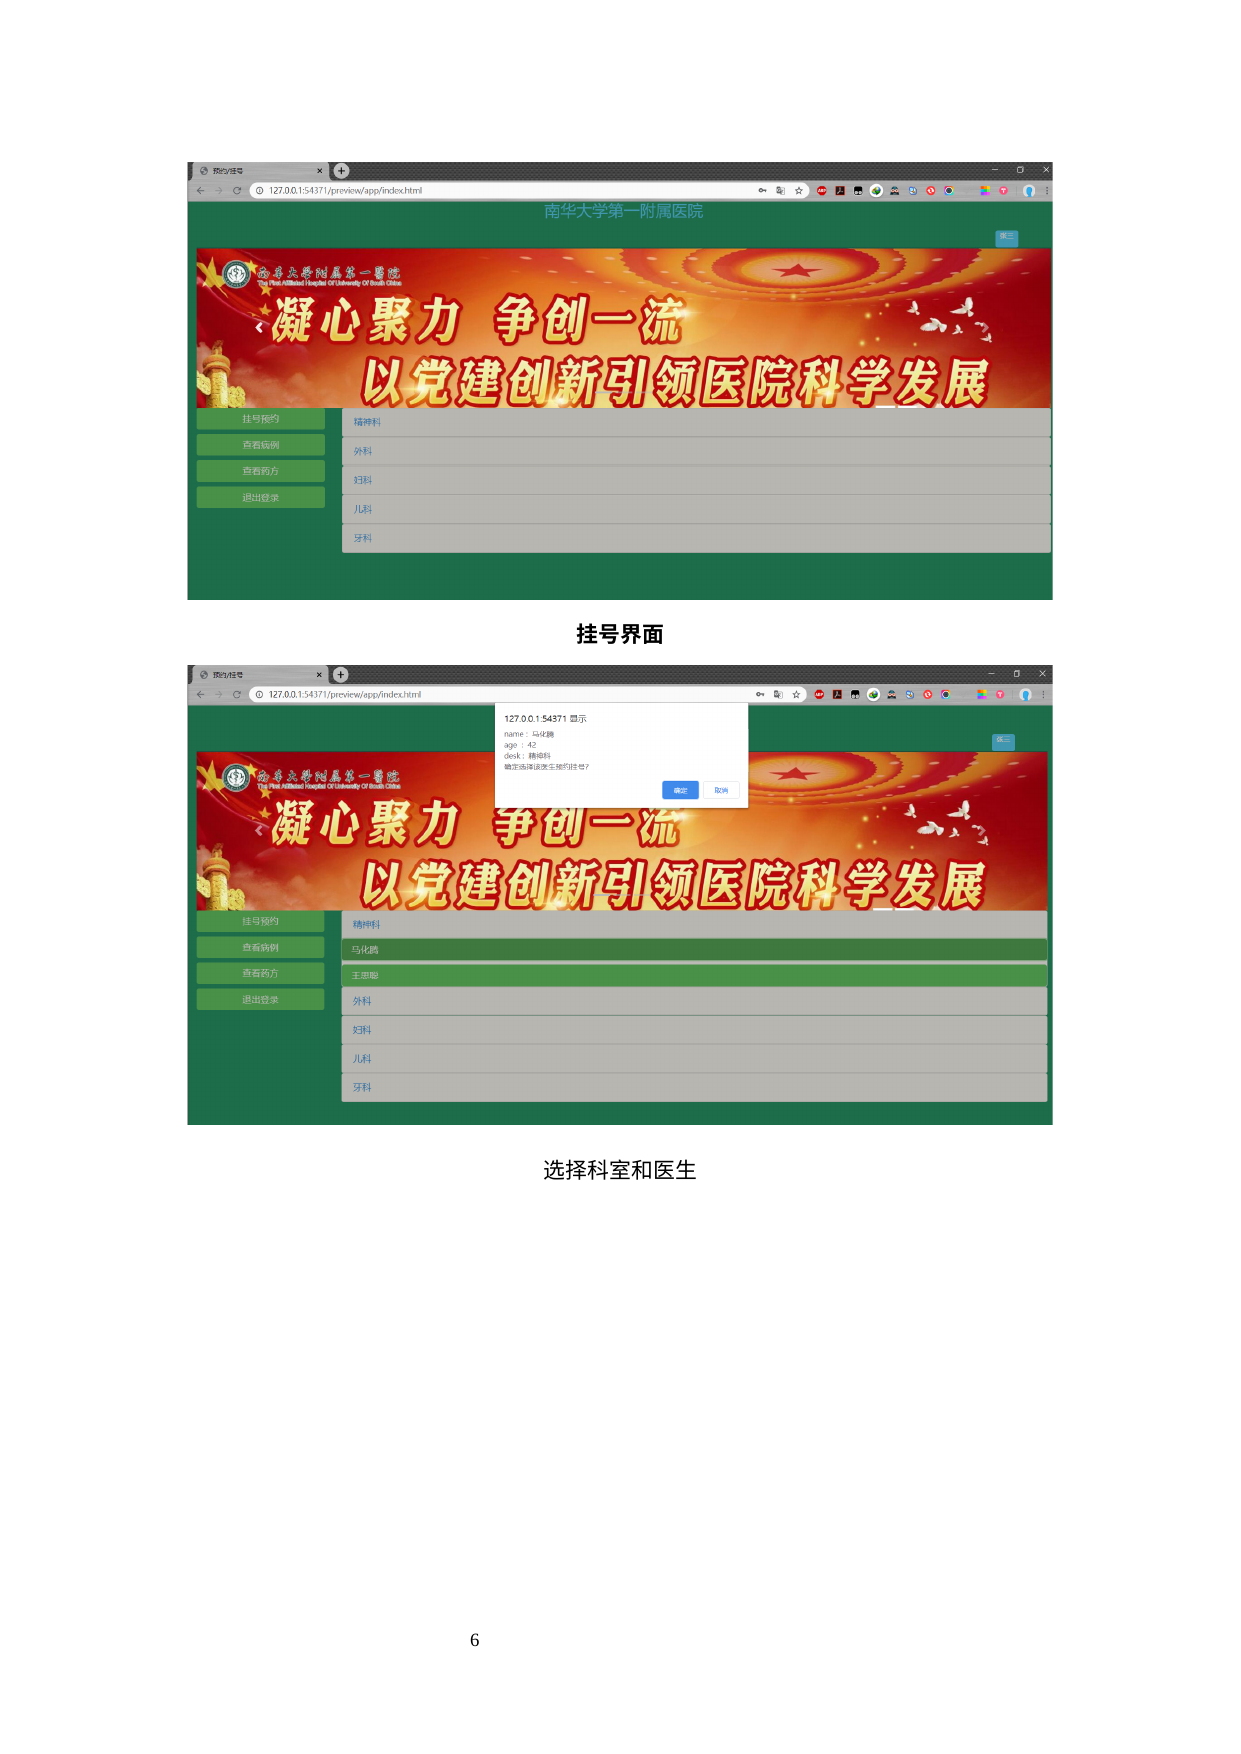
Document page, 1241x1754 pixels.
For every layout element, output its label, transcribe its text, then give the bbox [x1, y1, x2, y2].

text 选择科室和医生 [187, 1153, 1053, 1185]
picture [187, 665, 1053, 1125]
text 挂号界面 [187, 617, 1053, 649]
picture [187, 162, 1053, 600]
